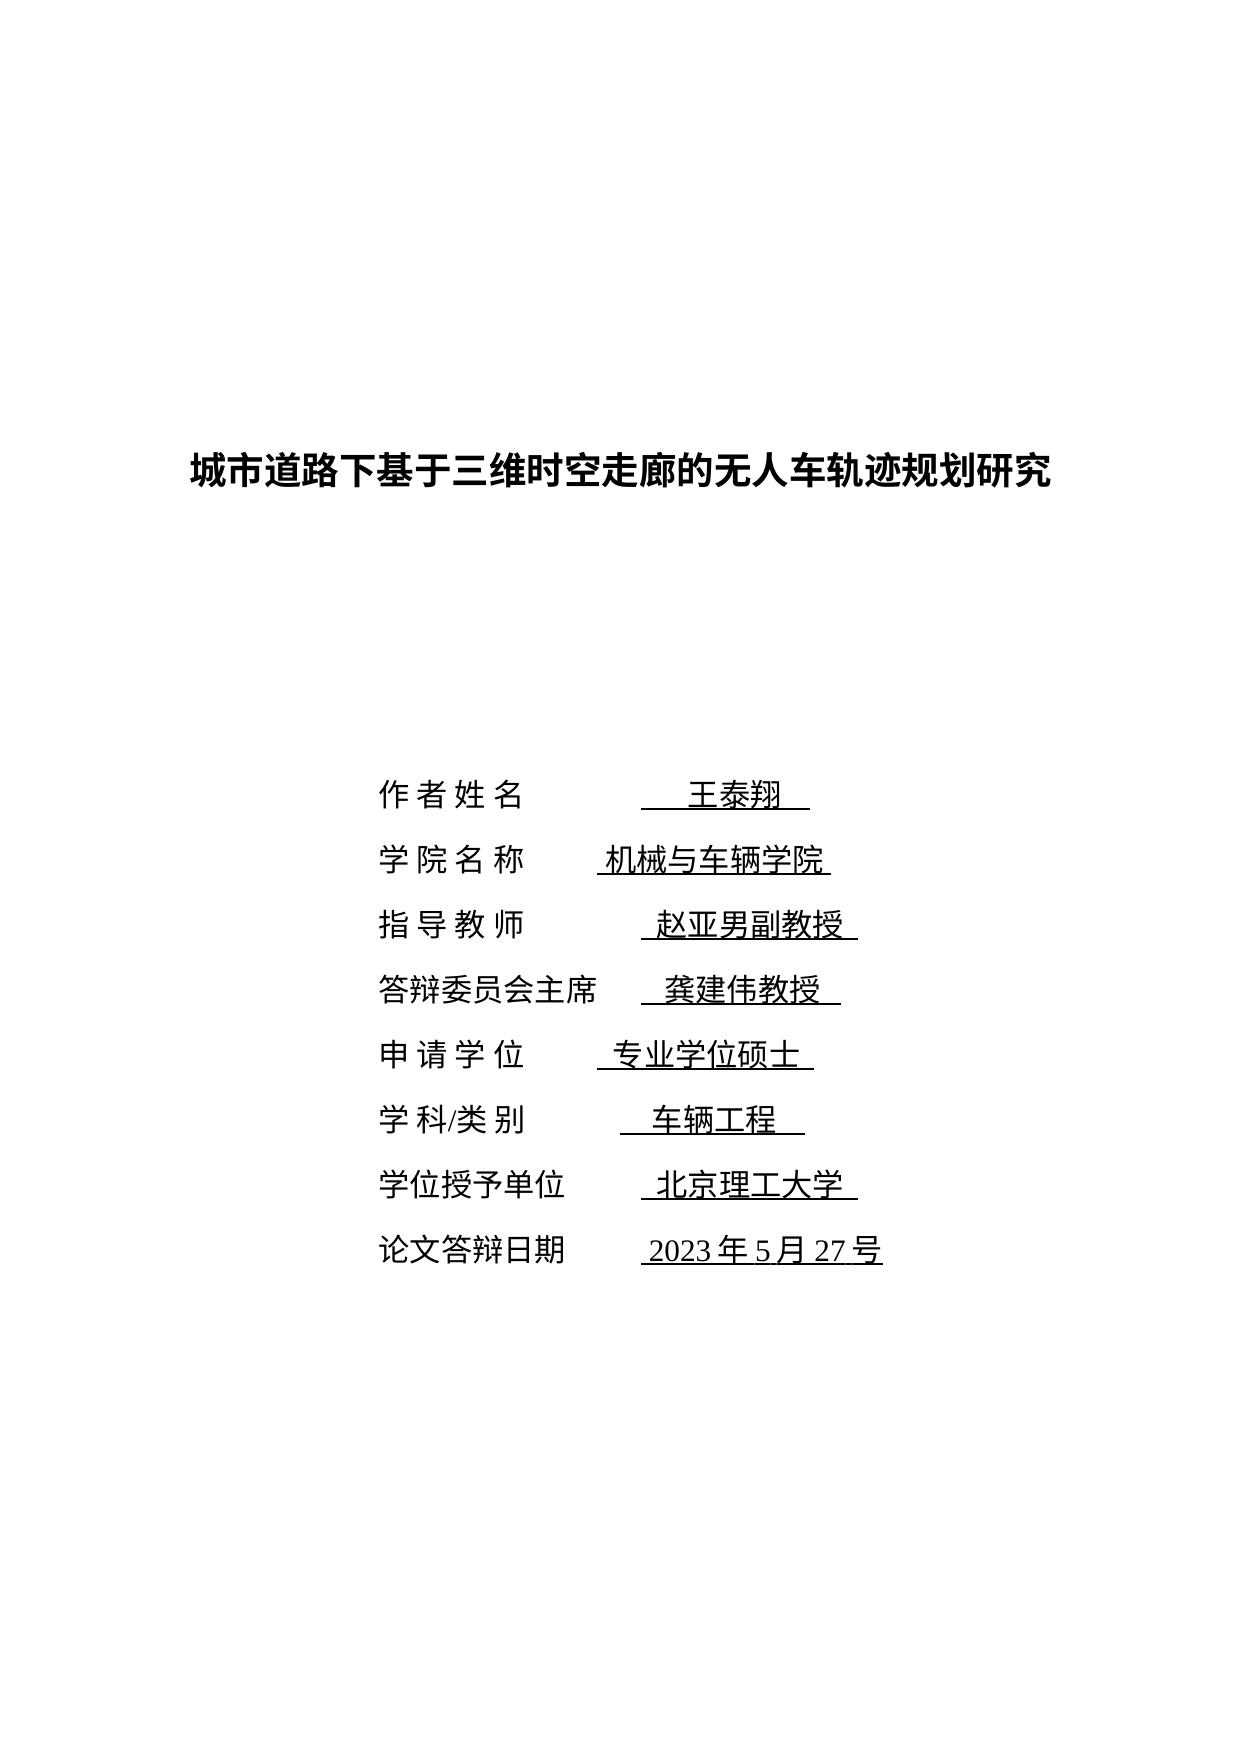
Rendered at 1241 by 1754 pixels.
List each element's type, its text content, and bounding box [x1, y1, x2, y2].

text 城市道路下基于三维时空走廊的无人车轨迹规划研究 [159, 435, 1081, 500]
text 答辩委员会主席 龚建伟教授 [159, 955, 1081, 1020]
text 论文答辩日期 2023年5月27号 [159, 1215, 1081, 1280]
text 作 者 姓 名 王泰翔 [159, 760, 1081, 825]
text 学 科/类 别 车辆工程 [159, 1085, 1081, 1150]
text 学 院 名 称 机械与车辆学院 [159, 825, 1081, 890]
text 指 导 教 师 赵亚男副教授 [159, 890, 1081, 955]
text 学位授予单位 北京理工大学 [159, 1150, 1081, 1215]
text 申 请 学 位 专业学位硕士 [159, 1020, 1081, 1085]
